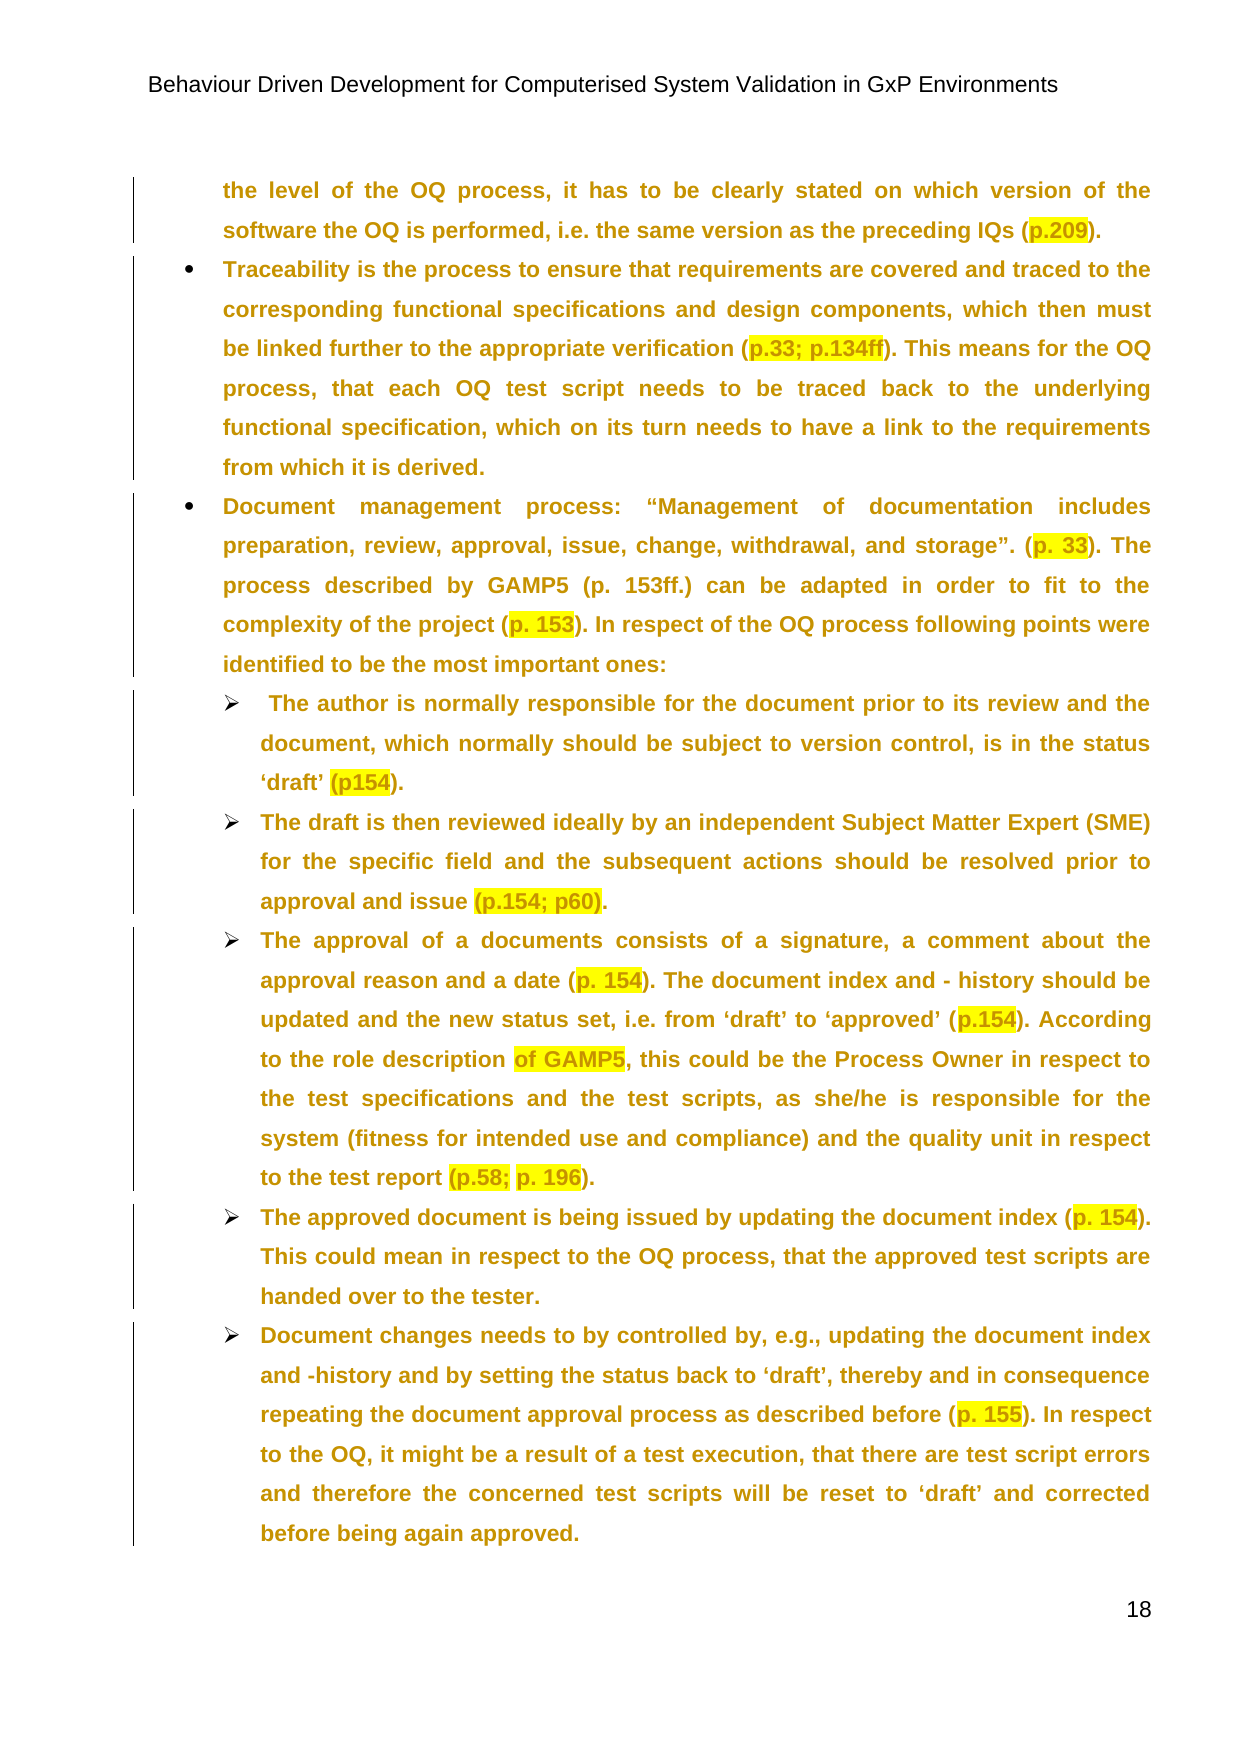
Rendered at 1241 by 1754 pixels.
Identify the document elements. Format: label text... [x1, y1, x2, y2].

list Traceability is the process to ensure that requirements are covered and traced to the corresponding functional specifications and design components, which then must be linked further to the appropriate verification (p.33; p.134ff). This means for the OQ process, that each OQ test script needs to be traced back to the underlying functional specification, which on its turn needs to have a link to the requirements from which it is derived. [185, 256, 1152, 480]
list The draft is then reviewed ideally by an independent Subject Matter Expert (SME) for the specific field and the subsequent actions should be resolved prior to approval and issue (p.154; p60). [223, 809, 1152, 914]
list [185, 177, 1152, 243]
list The approval of a documents consists of a signature, a comment about the approval reason and a date (p. 154). The document index and - history should be updated and the new status set, i.e. from ‘draft’ to ‘approved’ (p.154). According to the role description of GAMP5, this could be the Process Owner in respect to the test specifications and the test scripts, as she/he is responsible for the system (fitness for intended use and compliance) and the quality unit in respect to the test report (p.58; p. 196). [223, 927, 1152, 1191]
list Document changes needs to by controlled by, e.g., updating the document index and -history and by setting the status back to ‘draft’, thereby and in consequence repeating the document approval process as described before (p. 155). In respect to the OQ, it might be a result of a test execution, that there are test script errors and therefore the concerned test scripts will be reset to ‘draft’ and corrected before being again approved. [223, 1322, 1152, 1546]
list The approved document is being issued by updating the document index (p. 154). This could mean in respect to the OQ process, that the approved test scripts are handed over to the tester. [223, 1204, 1152, 1309]
list The author is normally responsible for the document prior to its review and the document, which normally should be subject to version control, is in the status ‘draft’ (p154). [223, 690, 1152, 796]
list Document management process: “Management of documentation includes preparation, review, approval, issue, change, withdrawal, and storage”. (p. 33). The process described by GAMP5 (p. 153ff.) can be adapted in order to fit to the complexity of the project (p. 153). In respect of the OQ process following points were identified to be the most important ones: [185, 493, 1152, 677]
